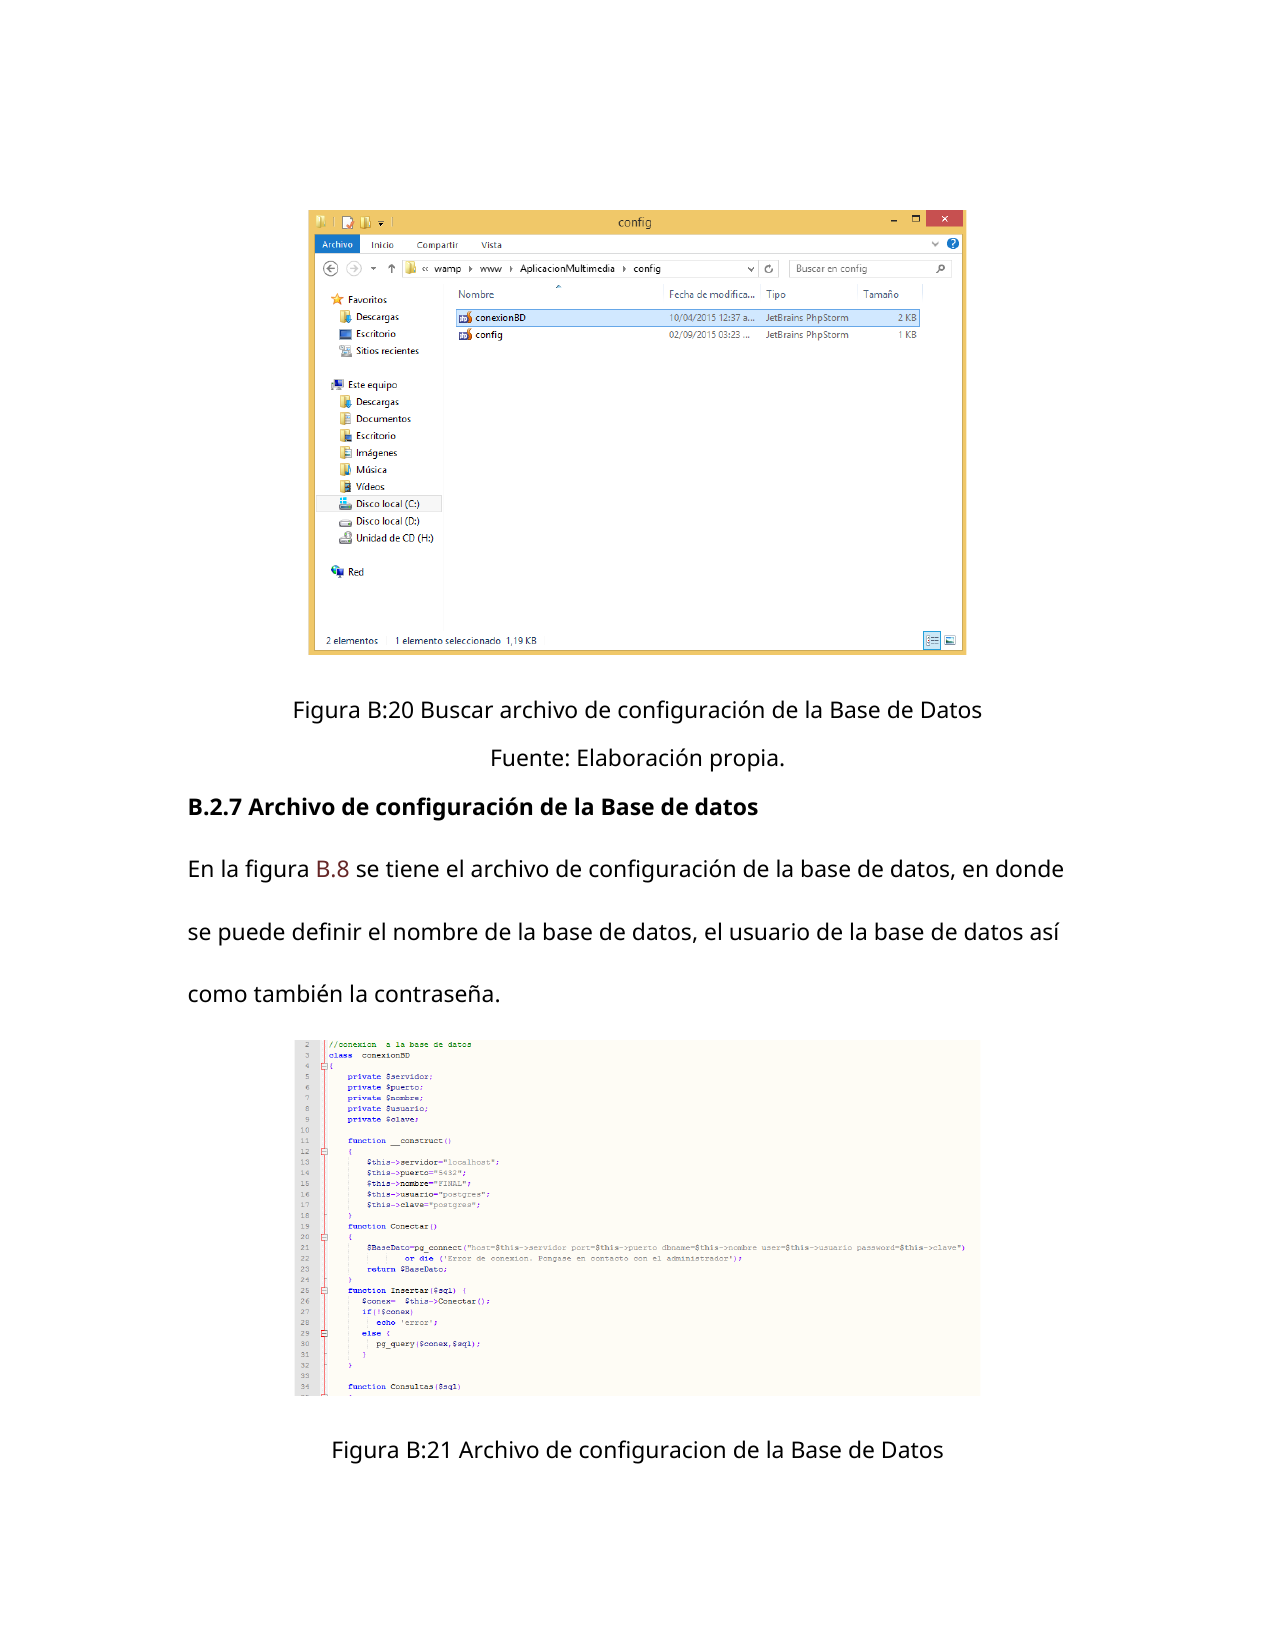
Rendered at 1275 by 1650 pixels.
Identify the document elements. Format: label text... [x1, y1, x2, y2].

text En la figura B.8 se tiene el archivo de configuración de la base de datos, en donde se puede definir el nombre de la base de datos, el usuario de la base de datos así como también la contraseña. [187, 853, 1087, 1009]
text Fuente: Elaboración propia. [187, 742, 1087, 773]
subtitle B.2.7 Archivo de configuración de la Base de datos [187, 791, 1087, 822]
